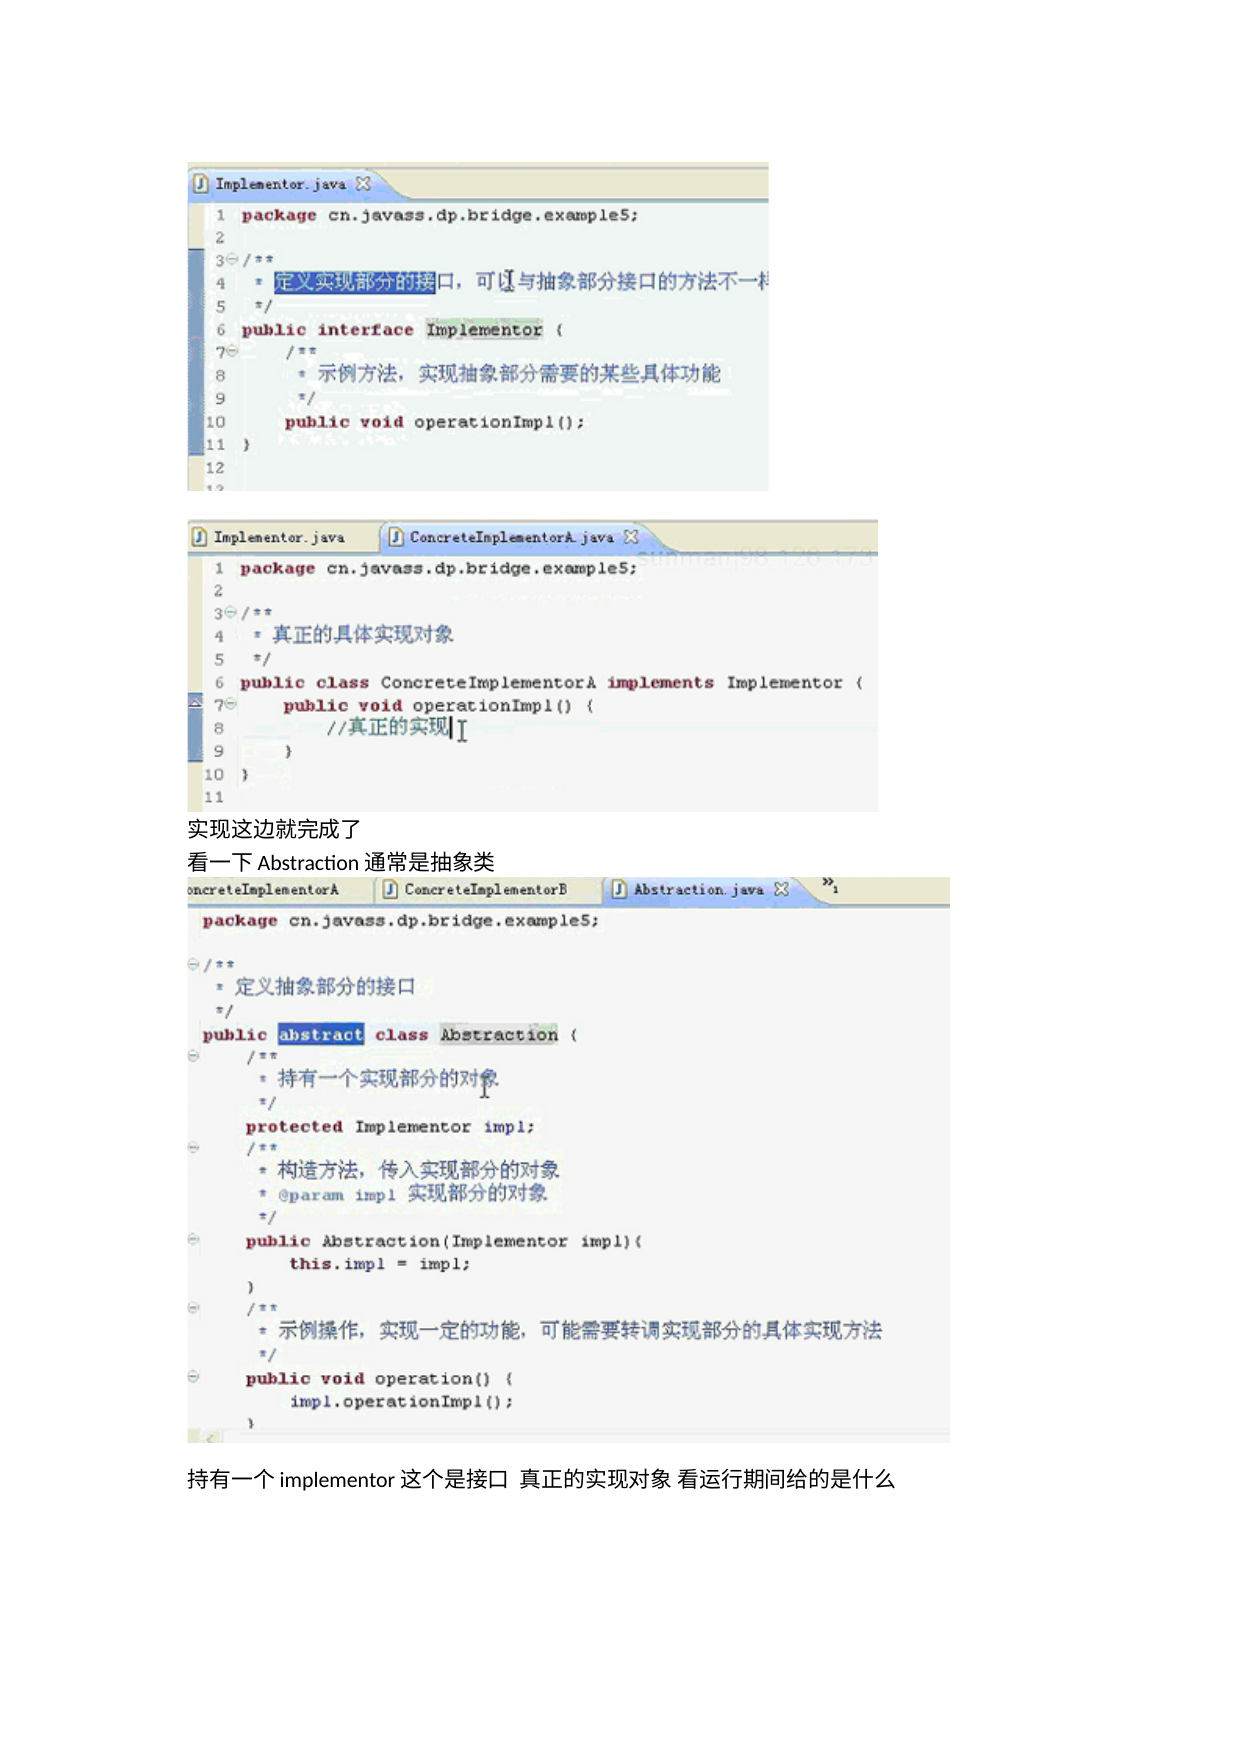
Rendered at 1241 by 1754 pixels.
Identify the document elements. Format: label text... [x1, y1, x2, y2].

picture [187, 519, 878, 812]
picture [187, 877, 950, 1443]
text 实现这边就完成了 [187, 812, 1053, 844]
picture [187, 162, 769, 491]
text 持有一个implementor 这个是接口 真正的实现对象 看运行期间给的是什么 [187, 1462, 1053, 1494]
text 看一下Abstraction 通常是抽象类 [187, 844, 1053, 877]
